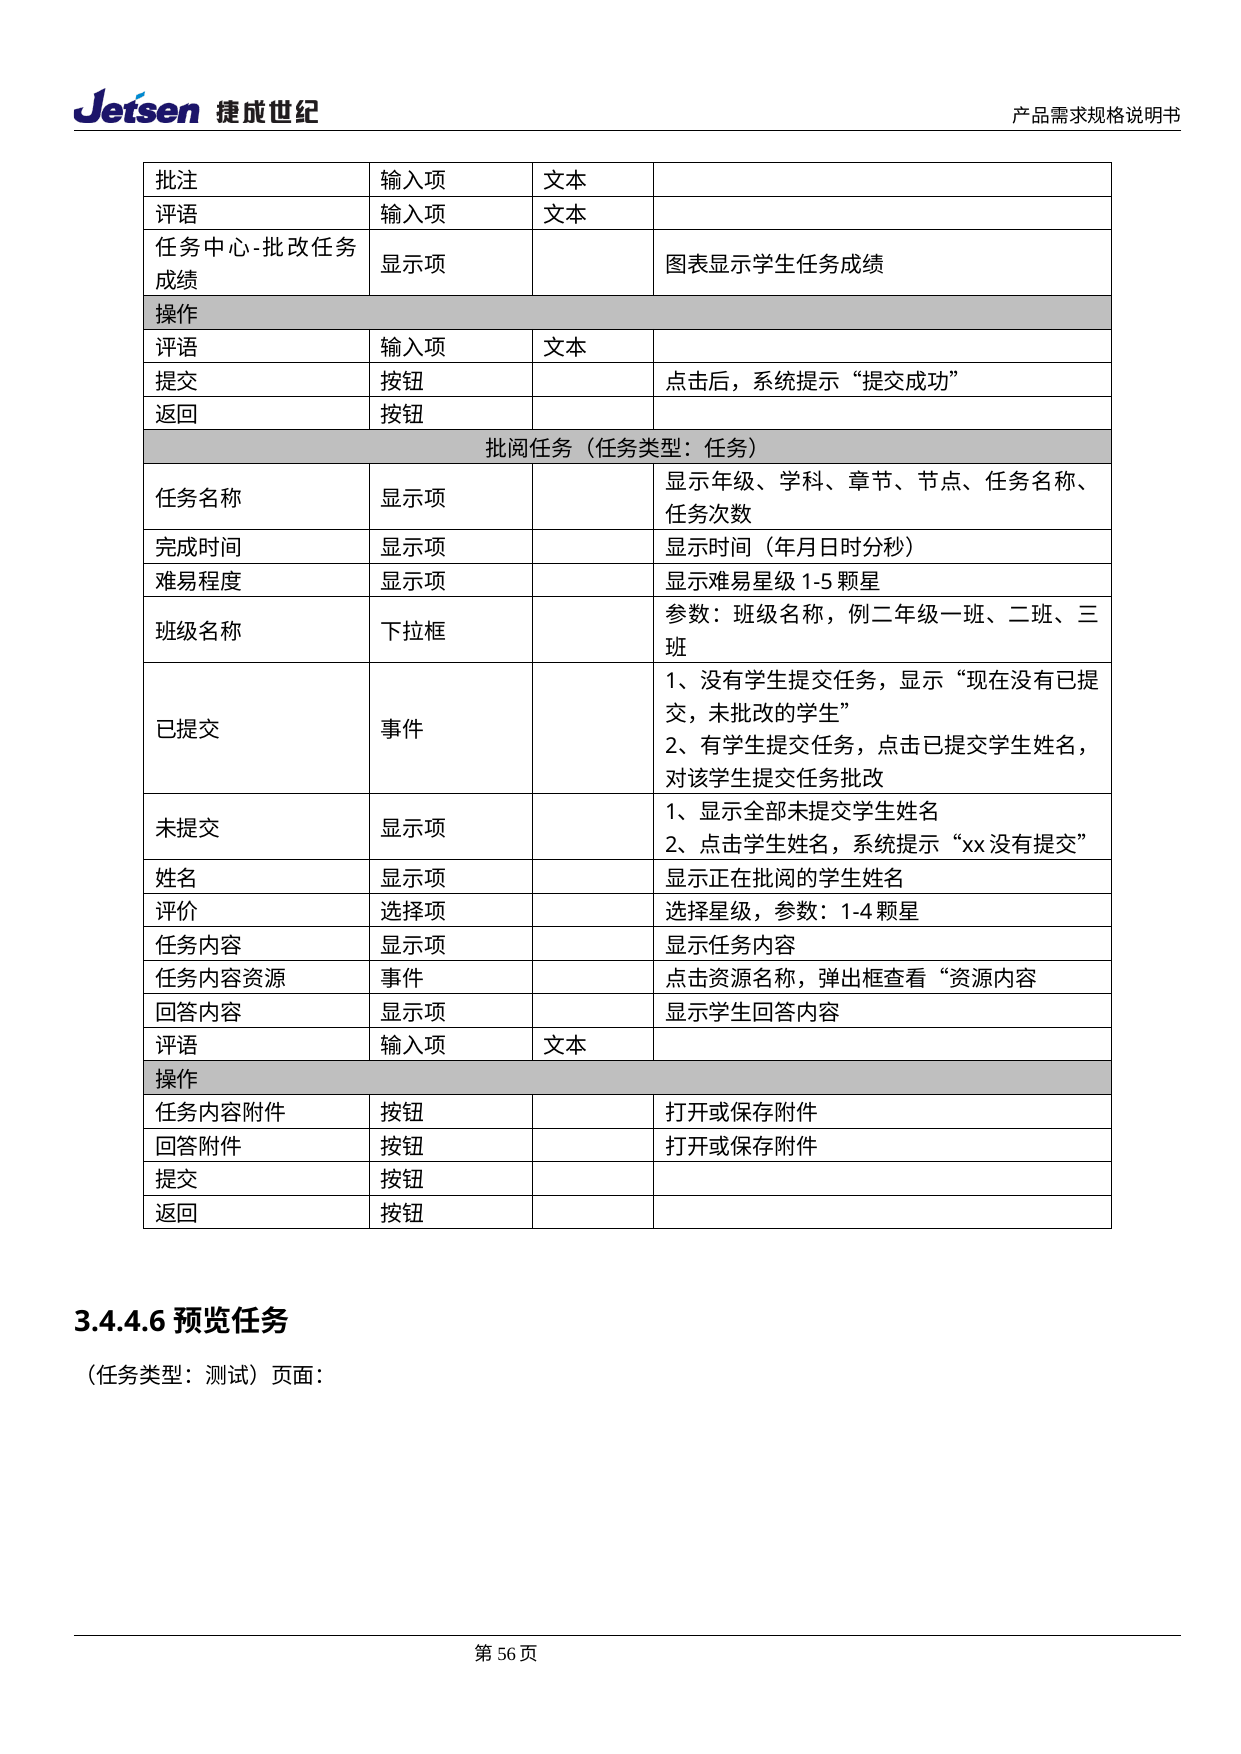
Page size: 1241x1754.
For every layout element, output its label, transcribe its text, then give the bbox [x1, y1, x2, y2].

table_cell 按钮 [370, 1196, 532, 1228]
table_cell [654, 1028, 1111, 1060]
table_cell [533, 363, 653, 396]
table_cell [654, 163, 1111, 196]
table_cell 输入项 [370, 1028, 532, 1060]
table_cell 按钮 [370, 1162, 532, 1194]
table_cell 显示学生回答内容 [654, 994, 1111, 1027]
table_cell 显示年级、学科、章节、节点、任务名称、任务次数 [654, 464, 1111, 529]
table_cell [533, 1095, 653, 1127]
table_cell 点击后，系统提示“提交成功” [654, 363, 1111, 396]
table_cell 参数：班级名称，例二年级一班、二班、三班 [654, 597, 1111, 662]
table_cell 提交 [144, 1162, 369, 1194]
text （任务类型：测试）页面： [74, 1358, 1181, 1390]
subtitle 3.4.4.6 预览任务 [74, 1287, 1181, 1352]
table_cell 输入项 [370, 163, 532, 196]
table_cell [654, 1162, 1111, 1194]
table_cell 难易程度 [144, 564, 369, 596]
table_cell [533, 1196, 653, 1228]
table_cell 提交 [144, 363, 369, 396]
table_cell 批注 [144, 163, 369, 196]
table_cell 任务内容资源 [144, 961, 369, 993]
table_cell 输入项 [370, 197, 532, 229]
table_cell [533, 564, 653, 596]
table_cell [533, 994, 653, 1027]
table_cell 显示项 [370, 994, 532, 1027]
table_cell 事件 [370, 663, 532, 793]
table_cell 姓名 [144, 860, 369, 893]
table_cell 显示项 [370, 564, 532, 596]
table_cell 评价 [144, 894, 369, 926]
table_cell 操作 [144, 296, 1111, 329]
table_cell 点击资源名称，弹出框查看“资源内容 [654, 961, 1111, 993]
table_cell [533, 1162, 653, 1194]
table_cell [533, 961, 653, 993]
table_cell 返回 [144, 397, 369, 429]
table_cell [533, 397, 653, 429]
table_cell 未提交 [144, 794, 369, 859]
table_cell [533, 1129, 653, 1161]
table_cell 文本 [533, 1028, 653, 1060]
table_cell 显示正在批阅的学生姓名 [654, 860, 1111, 893]
table_cell 回答内容 [144, 994, 369, 1027]
table_cell 评语 [144, 197, 369, 229]
table_cell 显示项 [370, 464, 532, 529]
table_cell 文本 [533, 197, 653, 229]
table_cell [533, 794, 653, 859]
table_cell 显示时间（年月日时分秒） [654, 530, 1111, 562]
table_cell 按钮 [370, 363, 532, 396]
table_cell 文本 [533, 163, 653, 196]
table_cell [533, 860, 653, 893]
picture [73, 88, 318, 123]
table_cell 下拉框 [370, 597, 532, 662]
table_cell 显示项 [370, 230, 532, 295]
table_cell 任务中心-批改任务成绩 [144, 230, 369, 295]
table_cell 显示项 [370, 530, 532, 562]
table_cell [654, 197, 1111, 229]
table_cell [533, 894, 653, 926]
table_cell 操作 [144, 1061, 1111, 1094]
table_cell 已提交 [144, 663, 369, 793]
table_cell 显示难易星级1-5颗星 [654, 564, 1111, 596]
table_cell [654, 1196, 1111, 1228]
table_cell [533, 597, 653, 662]
table_cell 选择项 [370, 894, 532, 926]
table_cell 打开或保存附件 [654, 1095, 1111, 1127]
table_cell 评语 [144, 1028, 369, 1060]
table_cell [533, 663, 653, 793]
table_cell 任务内容附件 [144, 1095, 369, 1127]
table_cell 回答附件 [144, 1129, 369, 1161]
table_cell [533, 230, 653, 295]
table_cell 显示项 [370, 927, 532, 960]
table_cell 事件 [370, 961, 532, 993]
table_cell 1、没有学生提交任务，显示“现在没有已提交，未批改的学生” 2、有学生提交任务，点击已提交学生姓名，对该学生提交任务批改 [654, 663, 1111, 793]
table_cell 显示项 [370, 860, 532, 893]
table_cell 评语 [144, 330, 369, 362]
table_cell 按钮 [370, 1095, 532, 1127]
table_cell 任务内容 [144, 927, 369, 960]
table_cell 输入项 [370, 330, 532, 362]
table_cell 1、显示全部未提交学生姓名 2、点击学生姓名，系统提示“xx没有提交” [654, 794, 1111, 859]
table_cell 按钮 [370, 1129, 532, 1161]
table_cell 任务名称 [144, 464, 369, 529]
table_cell 图表显示学生任务成绩 [654, 230, 1111, 295]
table_cell 完成时间 [144, 530, 369, 562]
table_cell [533, 464, 653, 529]
table_cell 班级名称 [144, 597, 369, 662]
table_cell 返回 [144, 1196, 369, 1228]
table_cell 显示任务内容 [654, 927, 1111, 960]
table_cell [533, 530, 653, 562]
table_cell 选择星级，参数：1-4颗星 [654, 894, 1111, 926]
table_cell 按钮 [370, 397, 532, 429]
table_cell 打开或保存附件 [654, 1129, 1111, 1161]
table_cell 批阅任务（任务类型：任务） [144, 430, 1111, 463]
table_cell [654, 330, 1111, 362]
table_cell 显示项 [370, 794, 532, 859]
table_cell [654, 397, 1111, 429]
table_cell [533, 927, 653, 960]
table_cell 文本 [533, 330, 653, 362]
